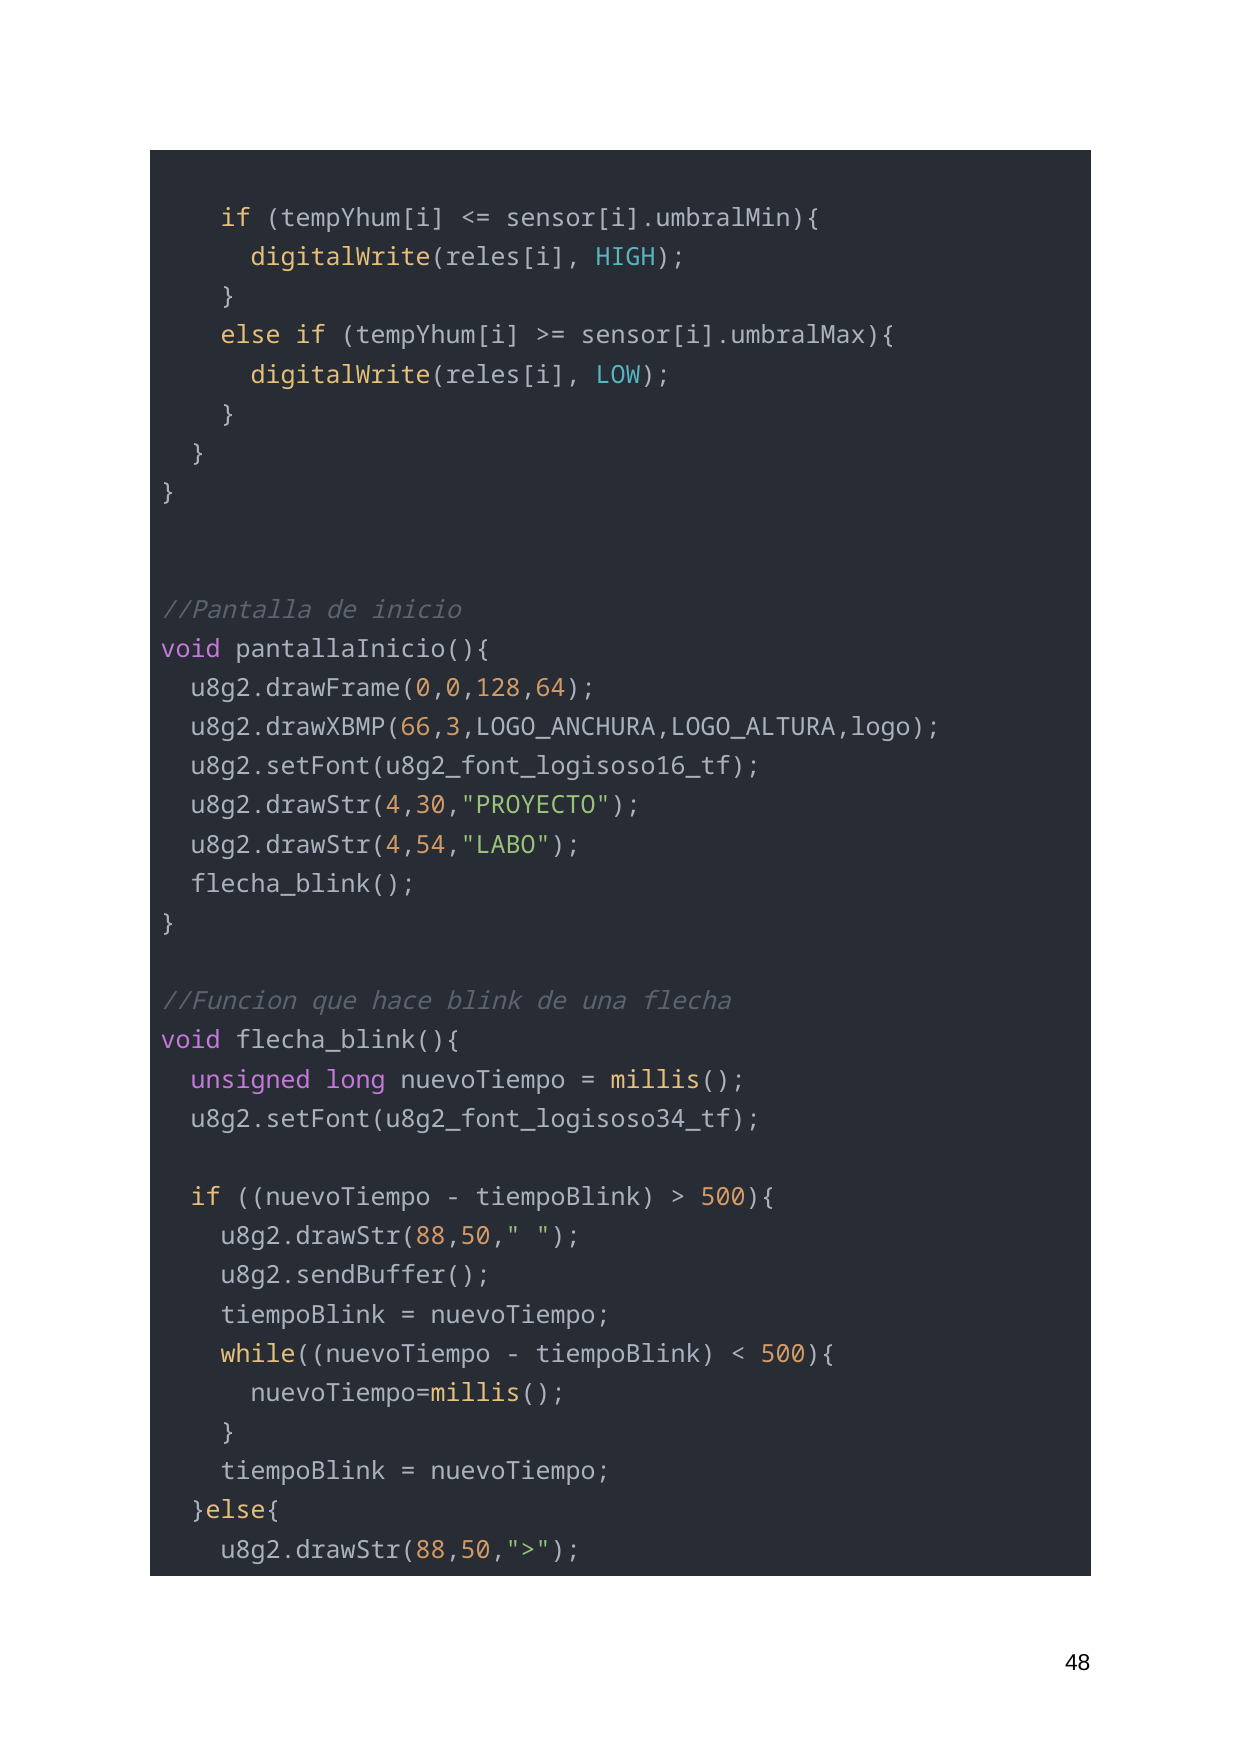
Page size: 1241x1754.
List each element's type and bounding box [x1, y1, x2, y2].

table_header [150, 150, 1091, 1576]
